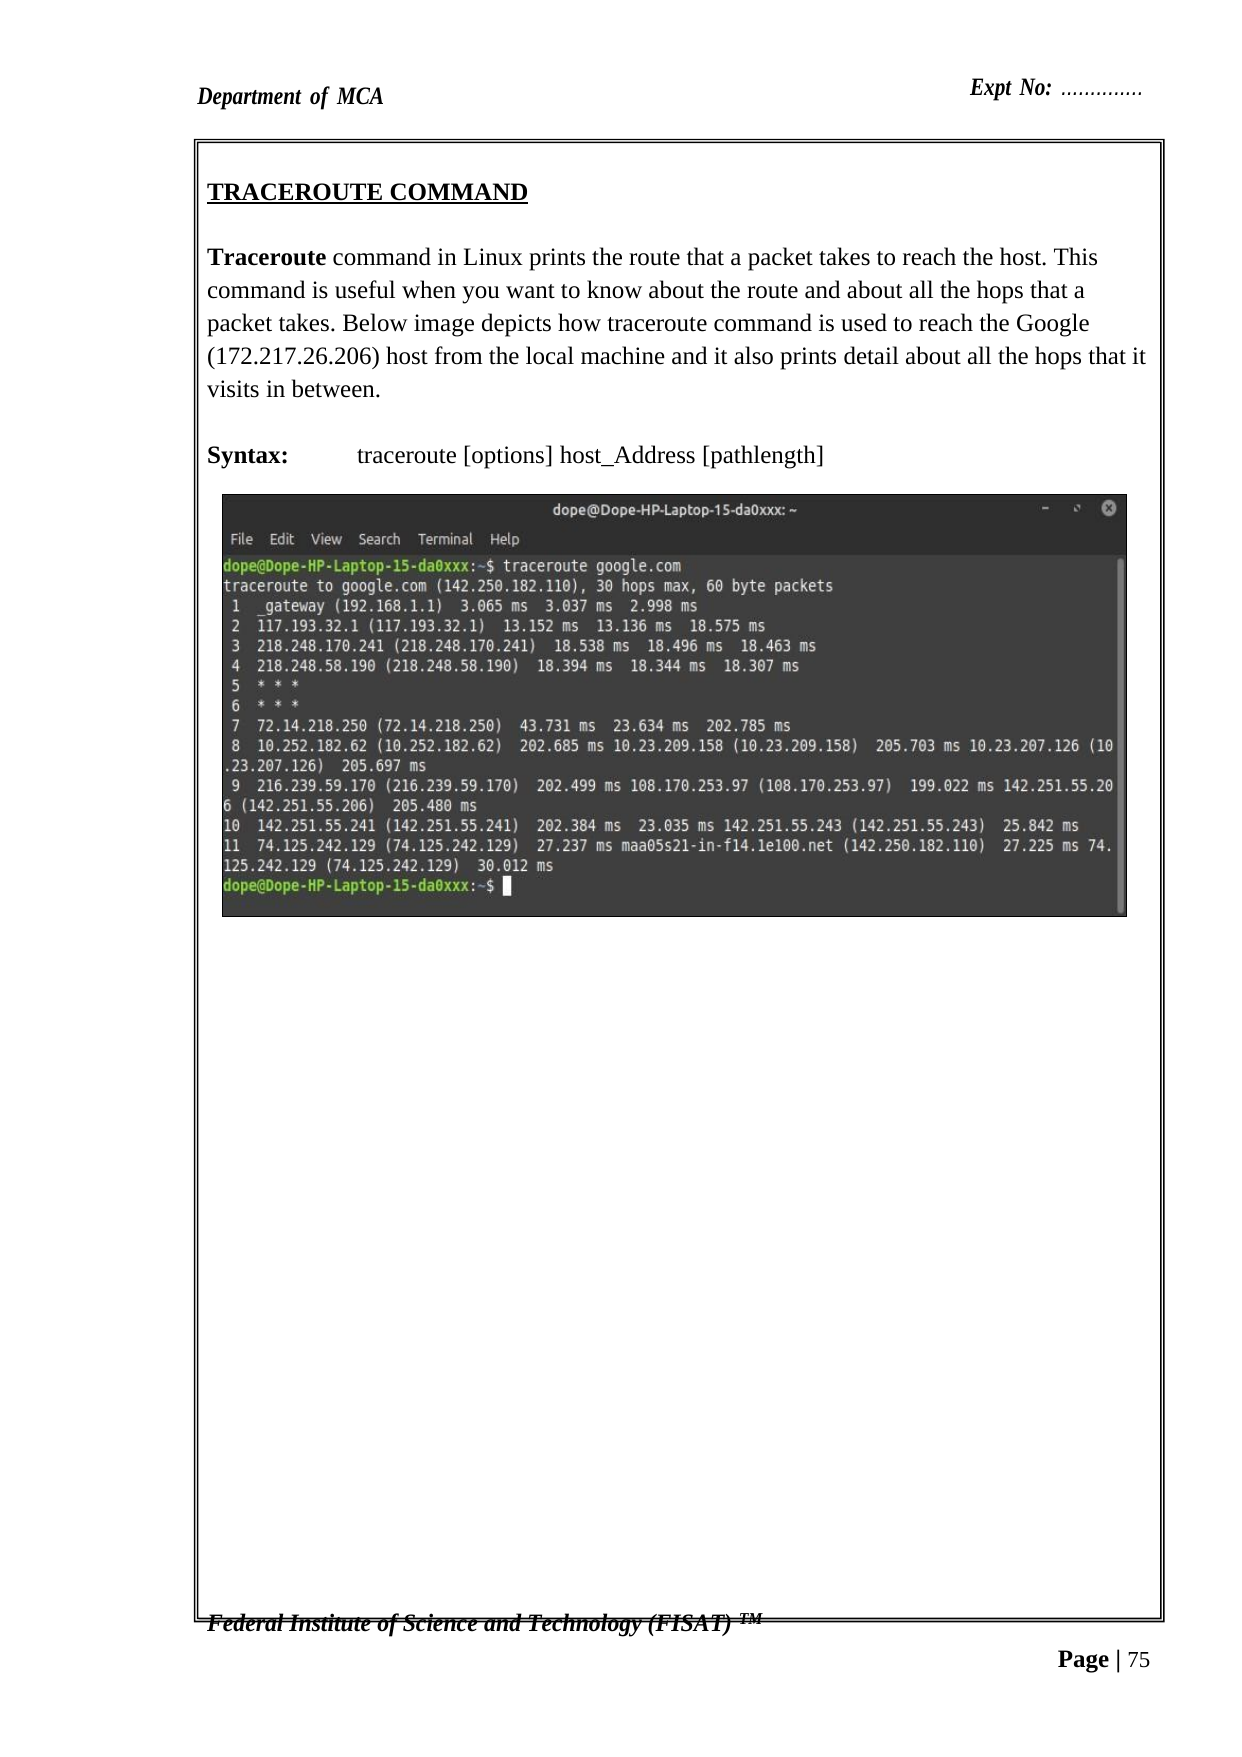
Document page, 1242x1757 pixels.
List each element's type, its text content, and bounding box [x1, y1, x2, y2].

text Syntax: traceroute [options] host_Address [pathlength] [207, 441, 1217, 469]
picture [223, 495, 1126, 916]
text Federal Institute of Science and Technology (FISAT) TM [207, 1608, 1217, 1637]
text Traceroute command in Linux prints the route that a packet takes to reach the host. This command is useful when you want to know about the route and about all the hops that a packet takes. Below image depicts how traceroute command is used to reach the Google (172.217.26.206) host from the local machine and it also prints detail about all the hops that it visits in between. [207, 242, 1148, 403]
text TRACEROUTE COMMAND [207, 177, 1217, 205]
